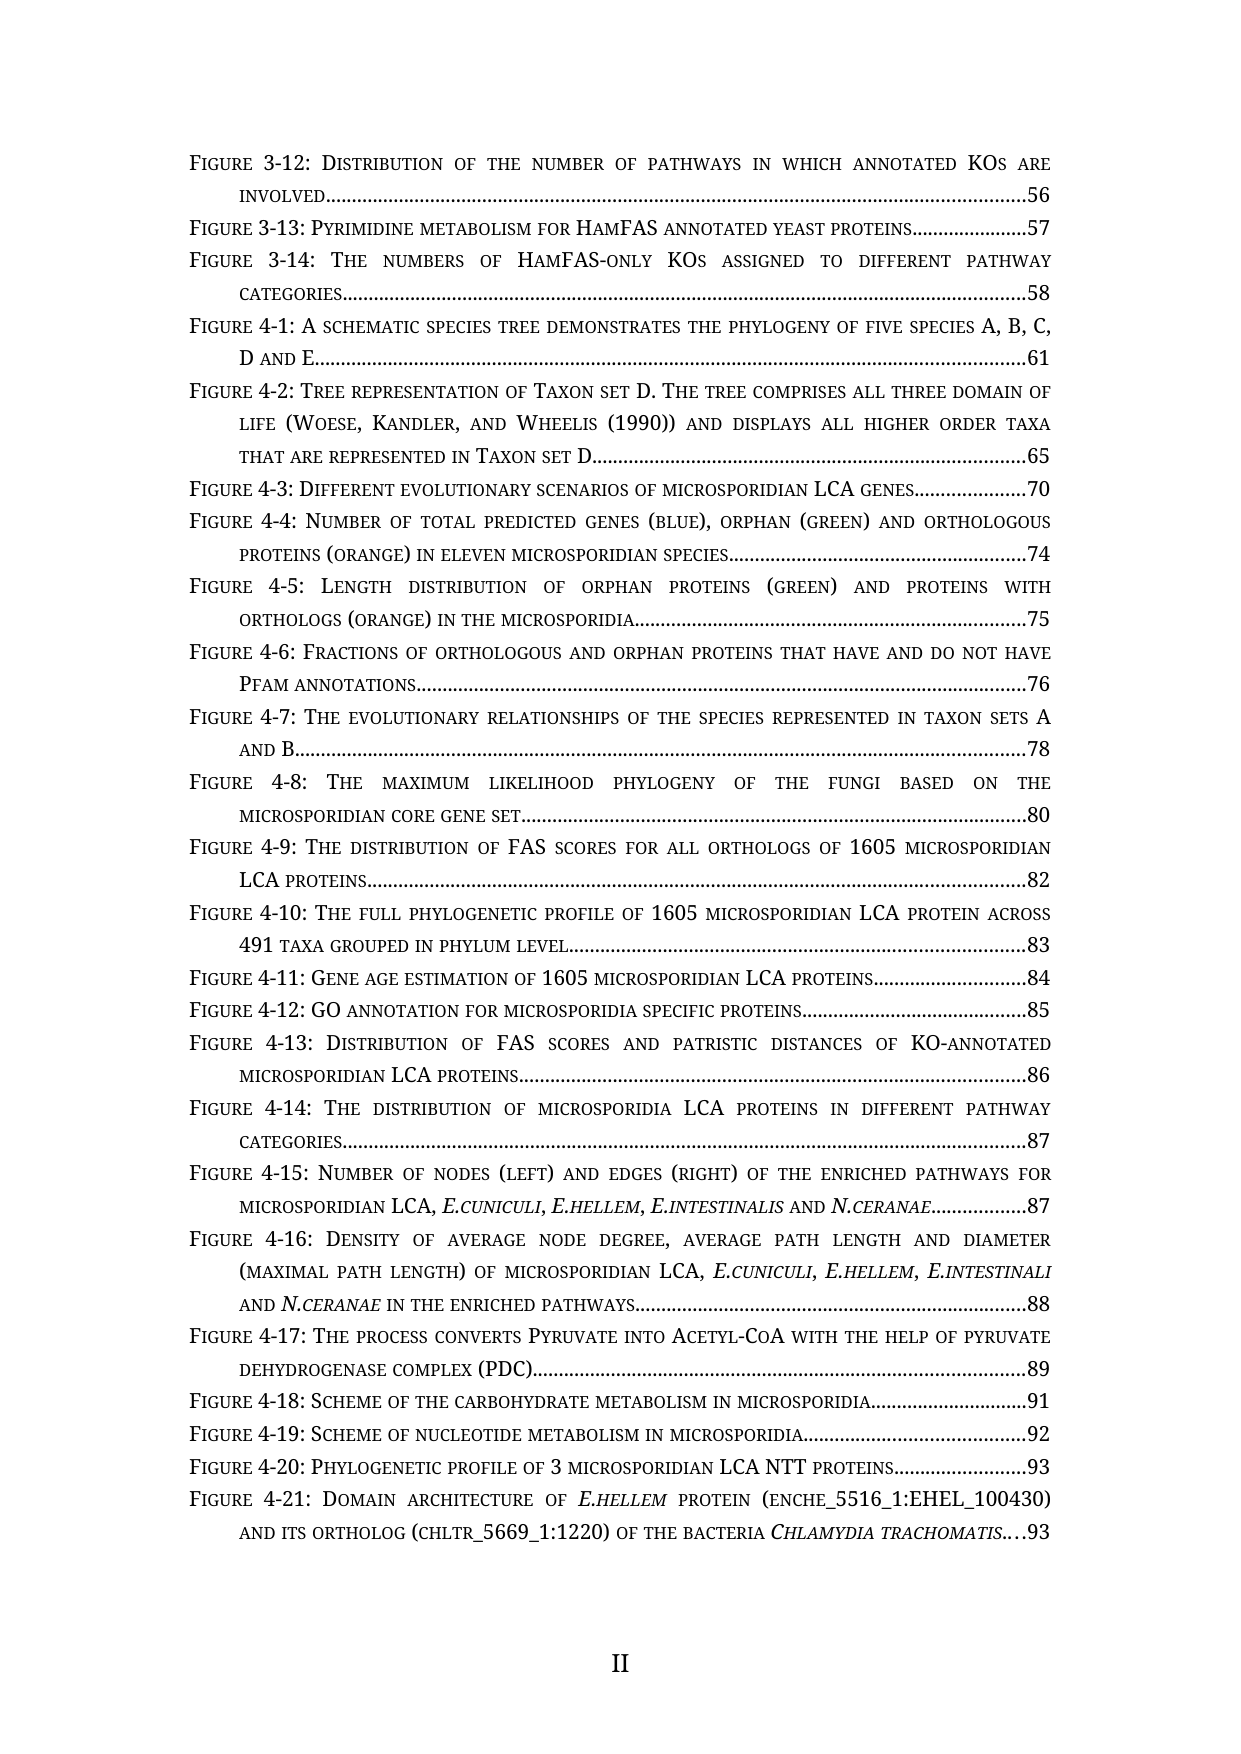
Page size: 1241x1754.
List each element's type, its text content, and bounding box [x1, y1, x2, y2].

text Figure 4-11: Gene age estimation of 1605 microsporidian LCA proteins. 84 [189, 963, 1051, 991]
text Figure 3-12: Distribution of the number of pathways in which annotated KOs are involved. 56 [189, 148, 1051, 209]
text Figure 4-18: Scheme of the carbohydrate metabolism in microsporidia. 91 [189, 1387, 1051, 1415]
text Figure 4-9: The distribution of FAS scores for all orthologs of 1605 microsporidian LCA proteins. 82 [189, 832, 1051, 893]
text Figure 4-15: Number of nodes (left) and edges (right) of the enriched pathways for microsporidian LCA, E.cuniculi, E.hellem, E.intestinalis and N.ceranae. 87 [189, 1158, 1051, 1219]
text Figure 4-13: Distribution of FAS scores and patristic distances of KO-annotated microsporidian LCA proteins. 86 [189, 1028, 1051, 1089]
text Figure 4-1: A schematic species tree demonstrates the phylogeny of five species A, B, C, D and E. 61 [189, 311, 1051, 372]
text Figure 4-12: GO annotation for microsporidia specific proteins. 85 [189, 995, 1051, 1024]
text Figure 4-21: Domain architecture of E.hellem protein (enche_5516_1:EHEL_100430) and its ortholog (chltr_5669_1:1220) of the bacteria Chlamydia trachomatis. 93 [189, 1484, 1051, 1546]
text Figure 4-2: Tree representation of Taxon set D. The tree comprises all three domain of life (Woese, Kandler, and Wheelis (1990)) and displays all higher order taxa that are represented in Taxon set D. 65 [189, 376, 1051, 469]
text Figure 3-14: The numbers of HamFAS-only KOs assigned to different pathway categories. 58 [189, 246, 1051, 307]
text Figure 4-6: Fractions of orthologous and orphan proteins that have and do not have Pfam annotations. 76 [189, 637, 1051, 698]
text Figure 4-17: The process converts Pyruvate into Acetyl-CoA with the help of pyruvate dehydrogenase complex (PDC). 89 [189, 1321, 1051, 1382]
text Figure 4-3: Different evolutionary scenarios of microsporidian LCA genes. 70 [189, 474, 1051, 502]
text Figure 4-4: Number of total predicted genes (blue), orphan (green) and orthologous proteins (orange) in eleven microsporidian species. 74 [189, 506, 1051, 567]
text Figure 4-16: Density of average node degree, average path length and diameter (maximal path length) of microsporidian LCA, E.cuniculi, E.hellem, E.intestinali and N.ceranae in the enriched pathways 88 [189, 1224, 1051, 1317]
text Figure 3-13: Pyrimidine metabolism for HamFAS annotated yeast proteins. 57 [189, 213, 1051, 241]
text Figure 4-19: Scheme of nucleotide metabolism in microsporidia. 92 [189, 1419, 1051, 1448]
text Figure 4-20: Phylogenetic profile of 3 microsporidian LCA NTT proteins. 93 [189, 1452, 1051, 1480]
text Figure 4-10: The full phylogenetic profile of 1605 microsporidian LCA protein across 491 taxa grouped in phylum level. 83 [189, 898, 1051, 959]
text Figure 4-7: The evolutionary relationships of the species represented in taxon sets A and B. 78 [189, 702, 1051, 763]
text Figure 4-14: The distribution of microsporidia LCA proteins in different pathway categories 87 [189, 1093, 1051, 1154]
text Figure 4-5: Length distribution of orphan proteins (green) and proteins with orthologs (orange) in the microsporidia. 75 [189, 572, 1051, 633]
text Figure 4-8: The maximum likelihood phylogeny of the fungi based on the microsporidian core gene set. 80 [189, 767, 1051, 828]
